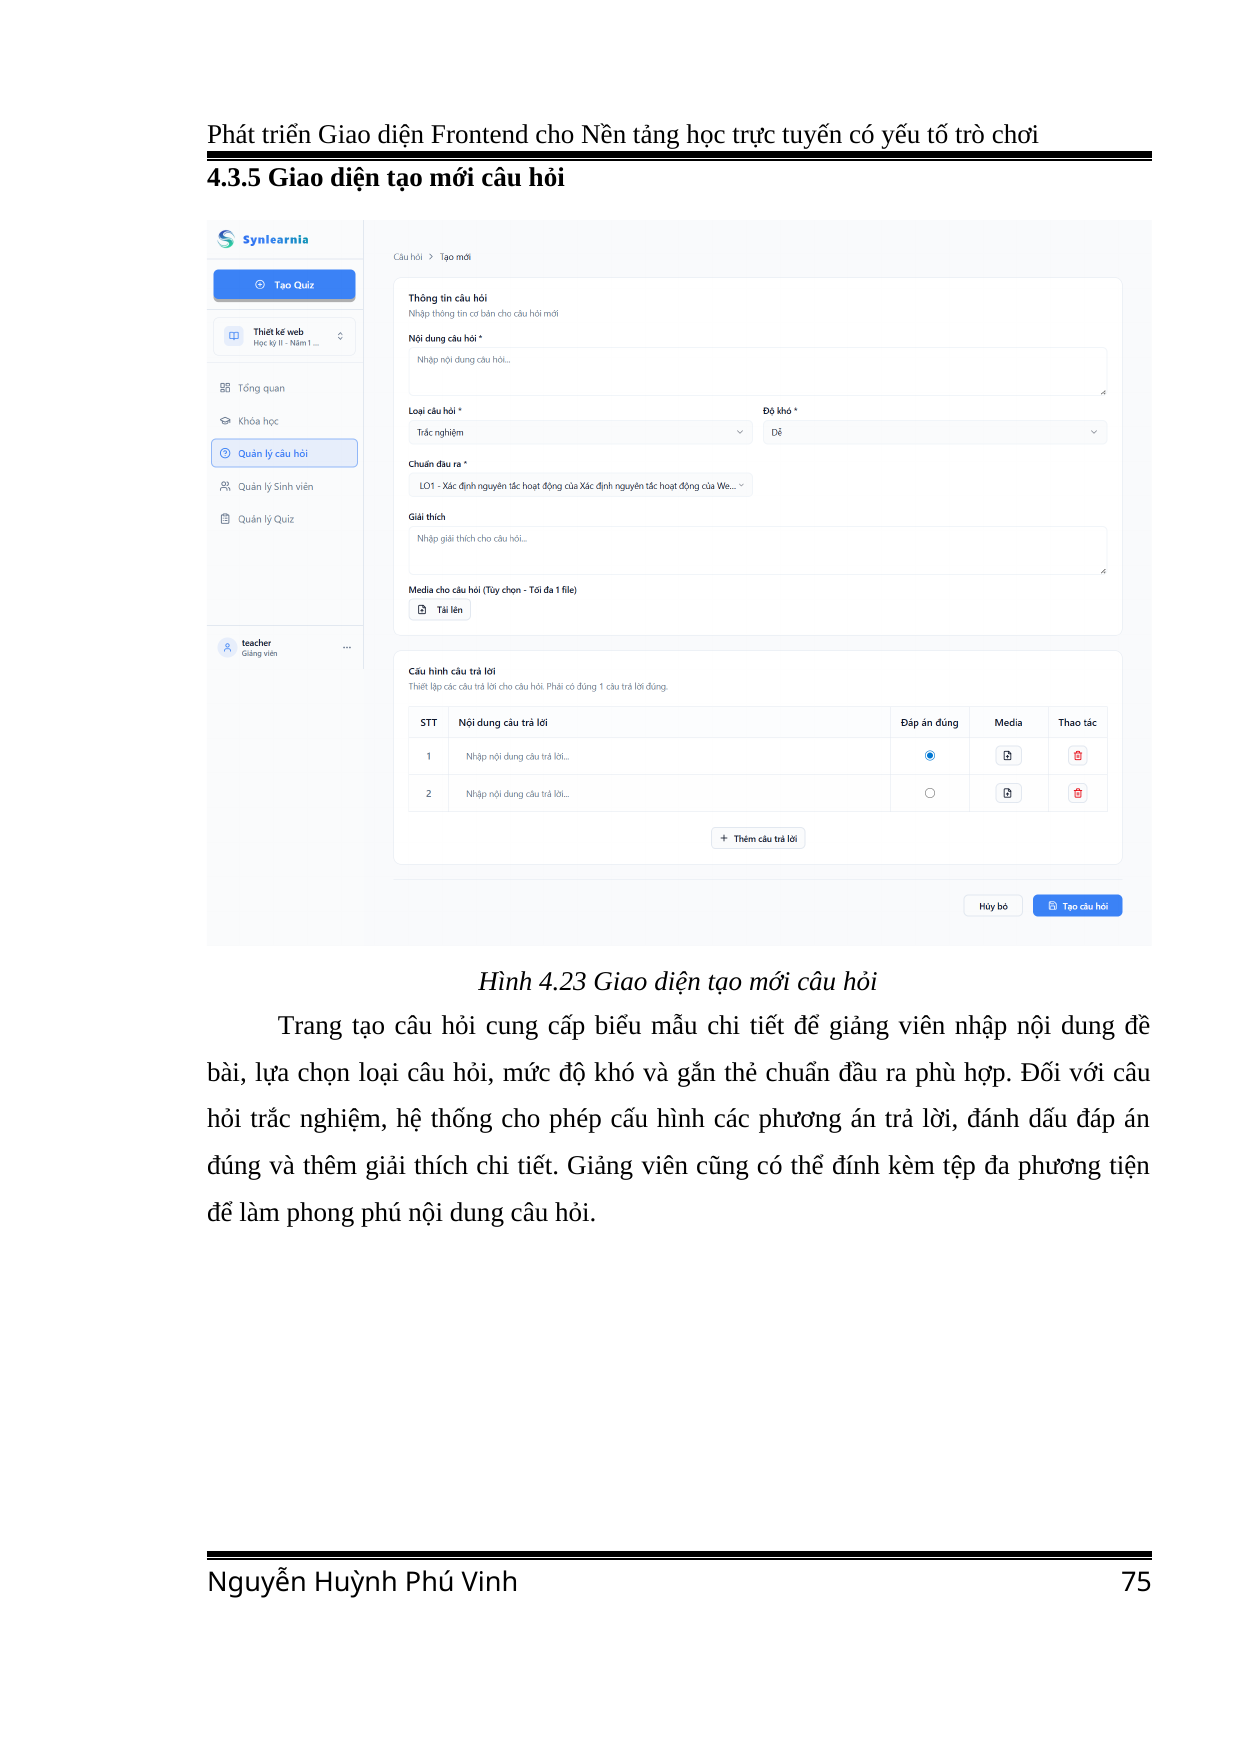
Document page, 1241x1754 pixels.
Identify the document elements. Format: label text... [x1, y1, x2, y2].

subtitle Giao diện tạo mới câu hỏi [207, 161, 1152, 192]
text Trang tạo câu hỏi cung cấp biểu mẫu chi tiết để giảng viên nhập nội dung đề bài, lựa chọn loại câu hỏi, mức độ khó và gắn thẻ chuẩn đầu ra phù hợp. Đối với câu hỏi trắc nghiệm, hệ thống cho phép cấu hình các phương án trả lời, đánh dấu đáp án đúng và thêm giải thích chi tiết. Giảng viên cũng có thể đính kèm tệp đa phương tiện để làm phong phú nội dung câu hỏi. [207, 1009, 1152, 1227]
picture [206, 220, 1152, 946]
text Hình 4.23 Giao diện tạo mới câu hỏi [207, 965, 1152, 997]
